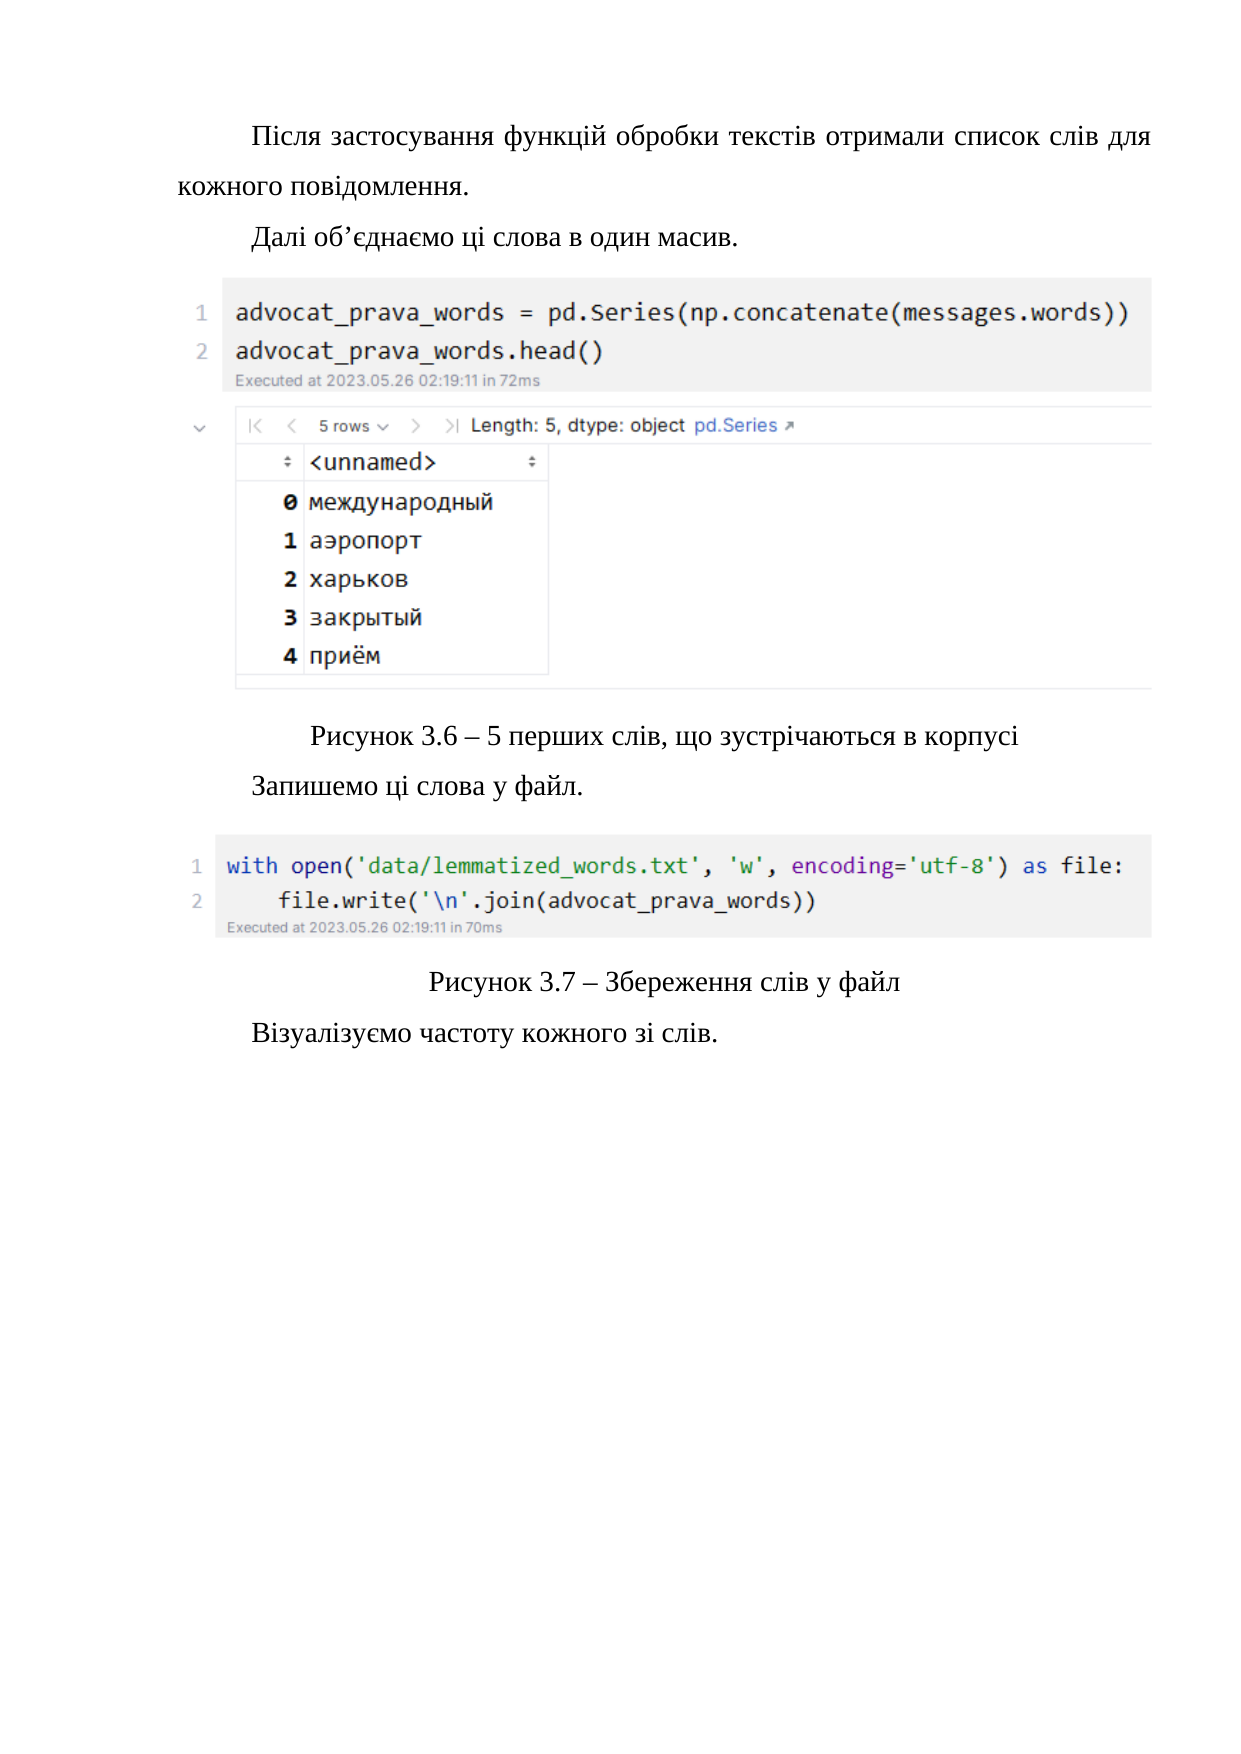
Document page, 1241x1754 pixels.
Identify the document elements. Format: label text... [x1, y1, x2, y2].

text Рисунок 3.7 – Збереження слів у файл [177, 964, 1152, 998]
text Запишемо ці слова у файл. [177, 768, 1152, 801]
text Після застосування функцій обробки текстів отримали список слів для кожного повідомлення. [177, 118, 1152, 202]
text Візуалізуємо частоту кожного зі слів. [177, 1015, 1152, 1048]
text Далі об’єднаємо ці слова в один масив. [177, 219, 1152, 252]
text Рисунок 3.6 – 5 перших слів, що зустрічаються в корпусі [177, 718, 1152, 751]
picture [177, 269, 1152, 701]
picture [177, 818, 1152, 948]
